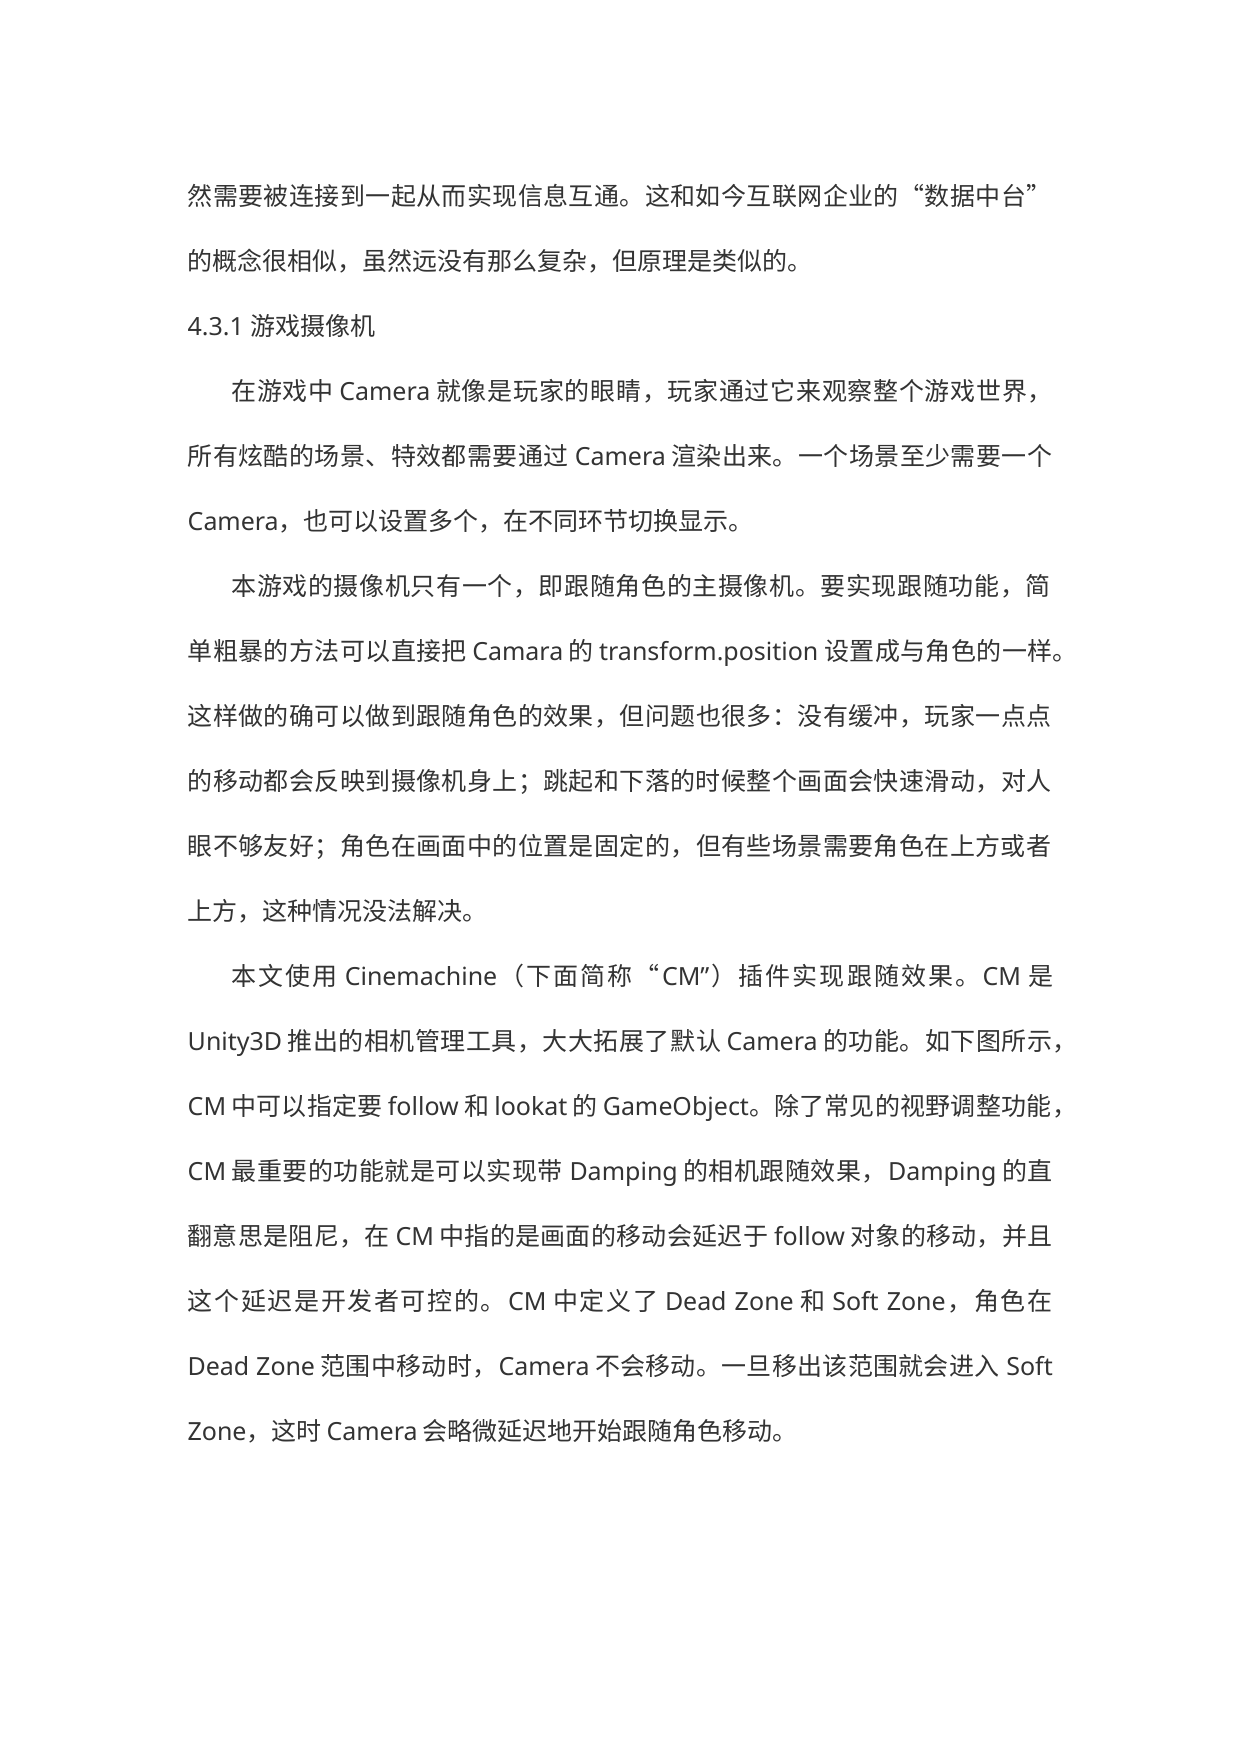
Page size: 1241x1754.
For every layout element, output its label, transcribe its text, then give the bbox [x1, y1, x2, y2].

text 本游戏的摄像机只有一个，即跟随角色的主摄像机。要实现跟随功能，简单粗暴的方法可以直接把Camara的transform.position设置成与角色的一样。这样做的确可以做到跟随角色的效果，但问题也很多：没有缓冲，玩家一点点的移动都会反映到摄像机身上；跳起和下落的时候整个画面会快速滑动，对人眼不够友好；角色在画面中的位置是固定的，但有些场景需要角色在上方或者上方，这种情况没法解决。 [187, 552, 1053, 942]
text 在游戏中Camera就像是玩家的眼睛，玩家通过它来观察整个游戏世界，所有炫酷的场景、特效都需要通过Camera渲染出来。一个场景至少需要一个Camera，也可以设置多个，在不同环节切换显示。 [187, 357, 1053, 552]
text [187, 162, 1053, 292]
text 4.3.1 游戏摄像机 [187, 292, 1053, 357]
text 本文使用Cinemachine（下面简称“CM”）插件实现跟随效果。CM是Unity3D推出的相机管理工具，大大拓展了默认Camera的功能。如下图所示，CM中可以指定要follow和lookat的GameObject。除了常见的视野调整功能，CM最重要的功能就是可以实现带Damping的相机跟随效果，Damping的直翻意思是阻尼，在CM中指的是画面的移动会延迟于follow对象的移动，并且这个延迟是开发者可控的。CM中定义了Dead Zone和Soft Zone，角色在Dead Zone范围中移动时，Camera不会移动。一旦移出该范围就会进入Soft Zone，这时Camera会略微延迟地开始跟随角色移动。 [187, 942, 1053, 1462]
